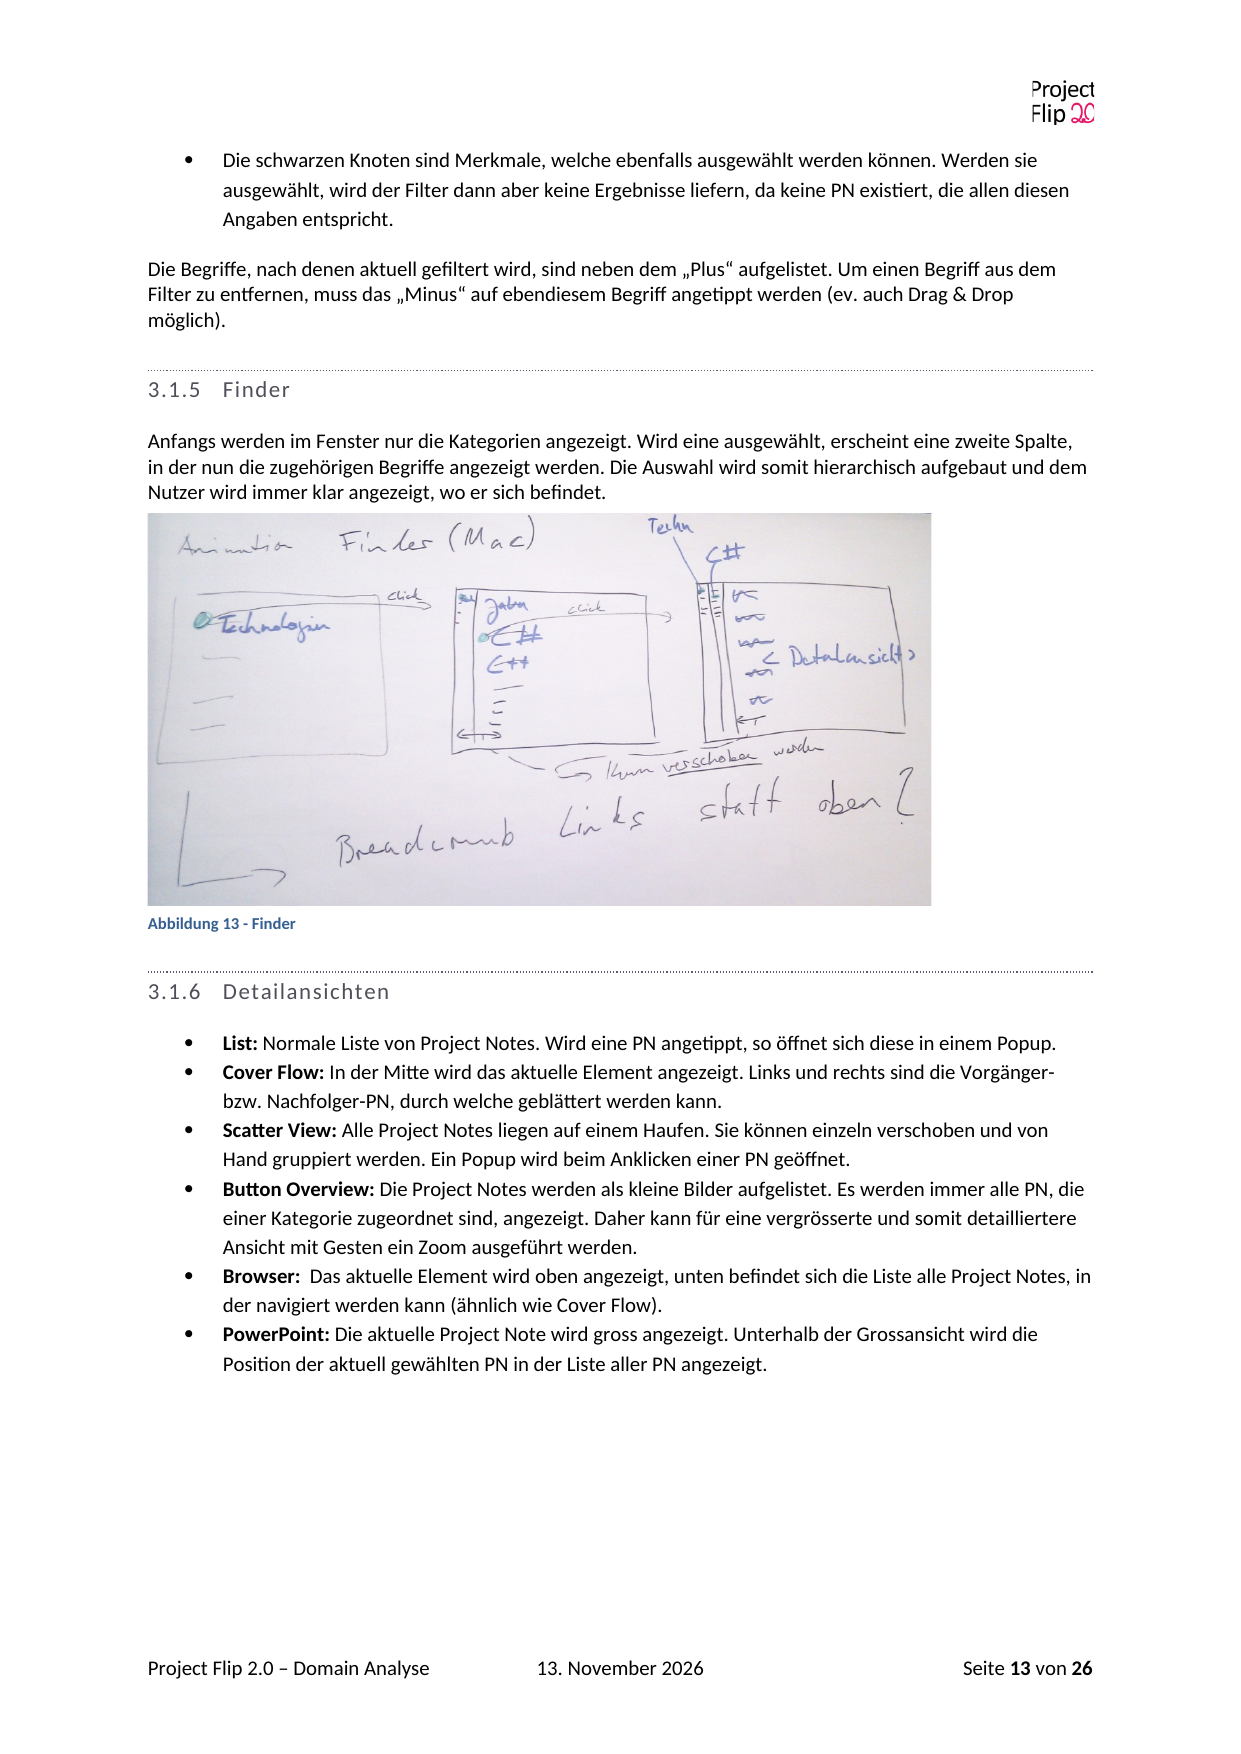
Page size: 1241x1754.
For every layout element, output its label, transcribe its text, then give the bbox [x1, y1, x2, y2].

list PowerPoint: Die aktuelle Project Note wird gross angezeigt. Unterhalb der Grossansicht wird die Position der aktuell gewählten PN in der Liste aller PN angezeigt. [185, 1322, 1093, 1376]
list Button Overview: Die Project Notes werden als kleine Bilder aufgelistet. Es werden immer alle PN, die einer Kategorie zugeordnet sind, angezeigt. Daher kann für eine vergrösserte und somit detailliertere Ansicht mit Gesten ein Zoom ausgeführt werden. [185, 1176, 1093, 1259]
subtitle Detailansichten [148, 971, 1093, 1005]
picture [147, 513, 932, 906]
text Die Begriffe, nach denen aktuell gefiltert wird, sind neben dem „Plus“ aufgelistet. Um einen Begriff aus dem Filter zu entfernen, muss das „Minus“ auf ebendiesem Begriff angetippt werden (ev. auch Drag & Drop möglich). [148, 256, 1093, 332]
list Cover Flow: In der Mitte wird das aktuelle Element angezeigt. Links und rechts sind die Vorgänger- bzw. Nachfolger-PN, durch welche geblättert werden kann. [185, 1059, 1093, 1114]
list List: Normale Liste von Project Notes. Wird eine PN angetippt, so öffnet sich diese in einem Popup. [185, 1030, 1093, 1055]
list Scatter View: Alle Project Notes liegen auf einem Haufen. Sie können einzeln verschoben und von Hand gruppiert werden. Ein Popup wird beim Anklicken einer PN geöffnet. [185, 1117, 1093, 1172]
subtitle Finder [148, 370, 1093, 403]
text Anfangs werden im Fenster nur die Kategorien angezeigt. Wird eine ausgewählt, erscheint eine zweite Spalte, in der nun die zugehörigen Begriffe angezeigt werden. Die Auswahl wird somit hierarchisch aufgebaut und dem Nutzer wird immer klar angezeigt, wo er sich befindet. [148, 428, 1093, 505]
list Browser: Das aktuelle Element wird oben angezeigt, unten befindet sich die Liste alle Project Notes, in der navigiert werden kann (ähnlich wie Cover Flow). [185, 1263, 1093, 1318]
list Die schwarzen Knoten sind Merkmale, welche ebenfalls ausgewählt werden können. Werden sie ausgewählt, wird der Filter dann aber keine Ergebnisse liefern, da keine PN existiert, die allen diesen Angaben entspricht. [185, 148, 1093, 231]
picture [1081, 79, 1097, 124]
